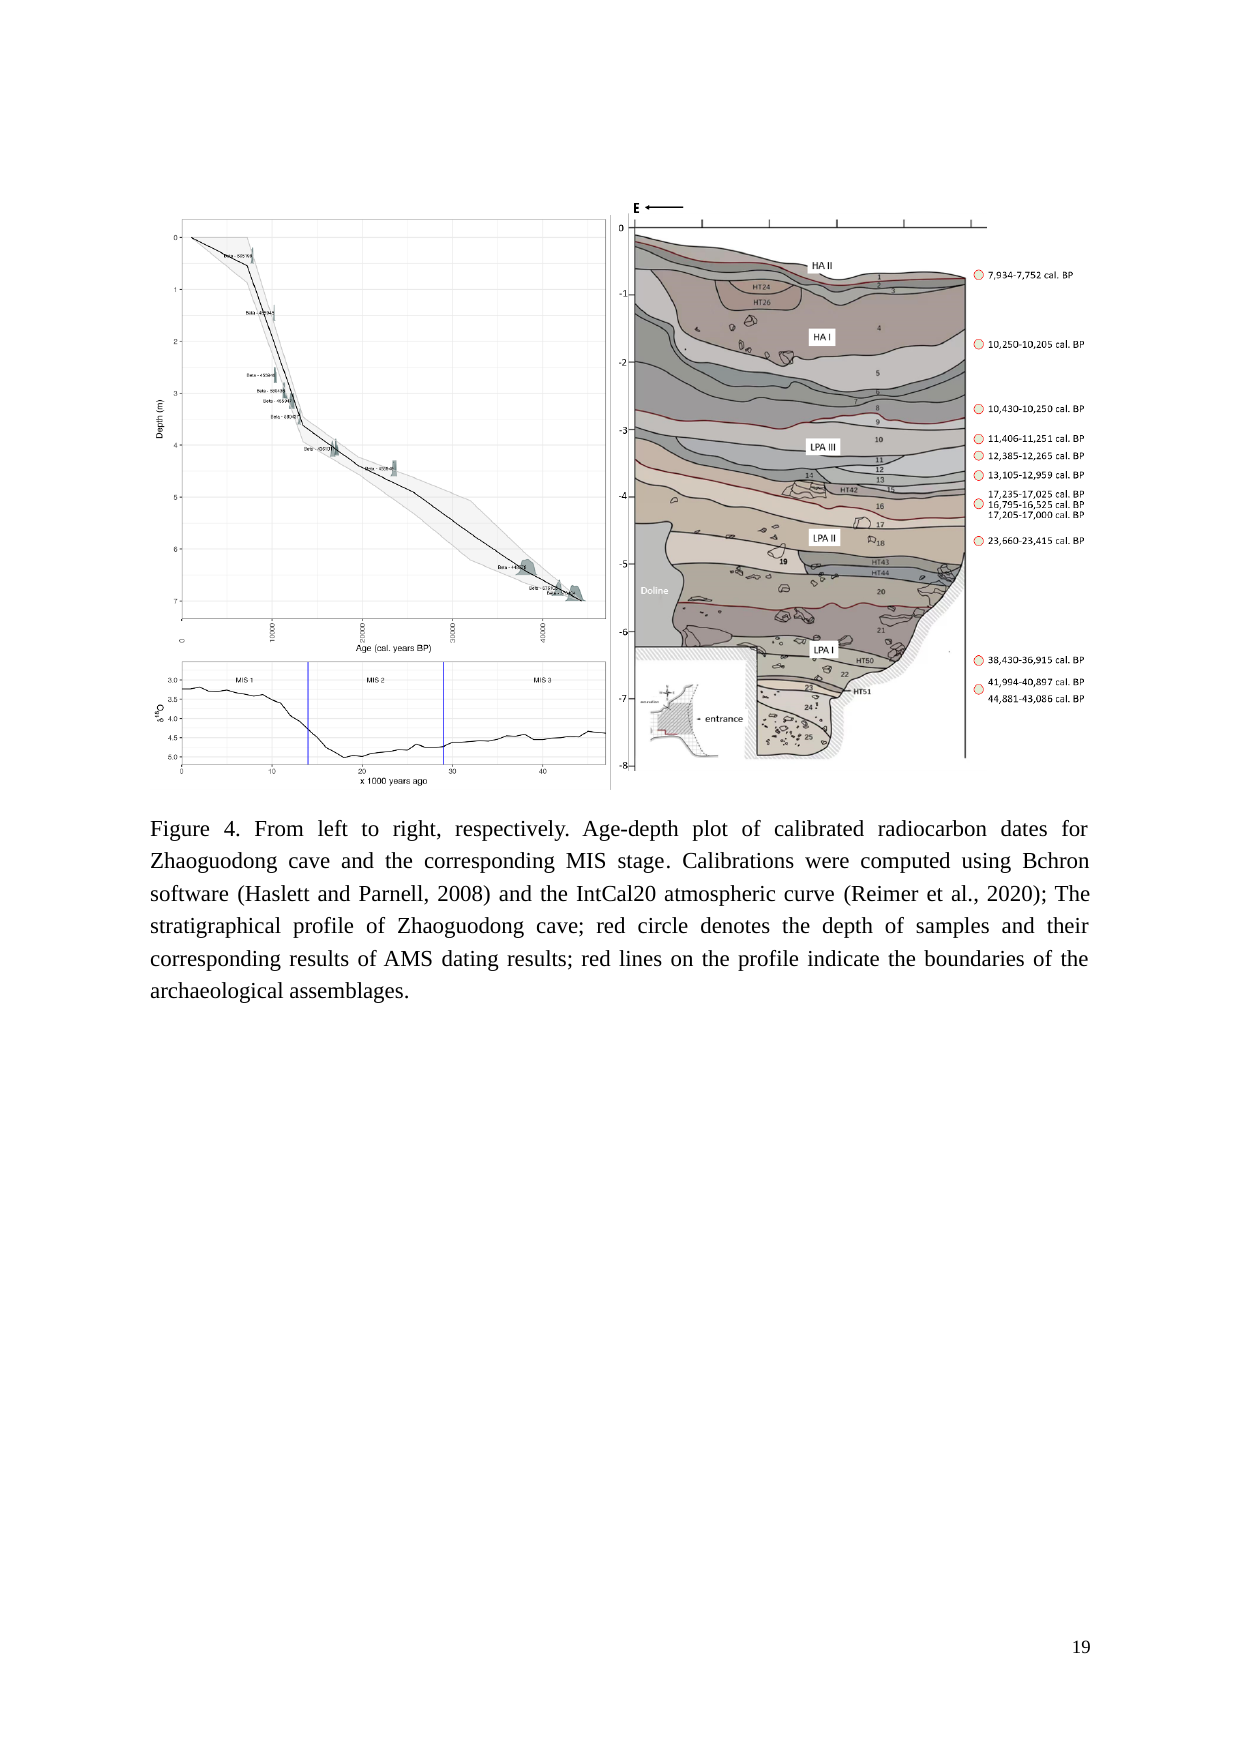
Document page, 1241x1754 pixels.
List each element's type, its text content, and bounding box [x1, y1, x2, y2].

picture [150, 194, 1091, 790]
text Figure 4. From left to right, respectively. Age-depth plot of calibrated radiocarbon dates for Zhaoguodong cave and the corresponding MIS stage. Calibrations were computed using Bchron software (Haslett and Parnell, 2008) and the IntCal20 atmospheric curve (Reimer et al., 2020); The stratigraphical profile of Zhaoguodong cave; red circle denotes the depth of samples and their corresponding results of AMS dating results; red lines on the profile indicate the boundaries of the archaeological assemblages. [150, 812, 1090, 1007]
